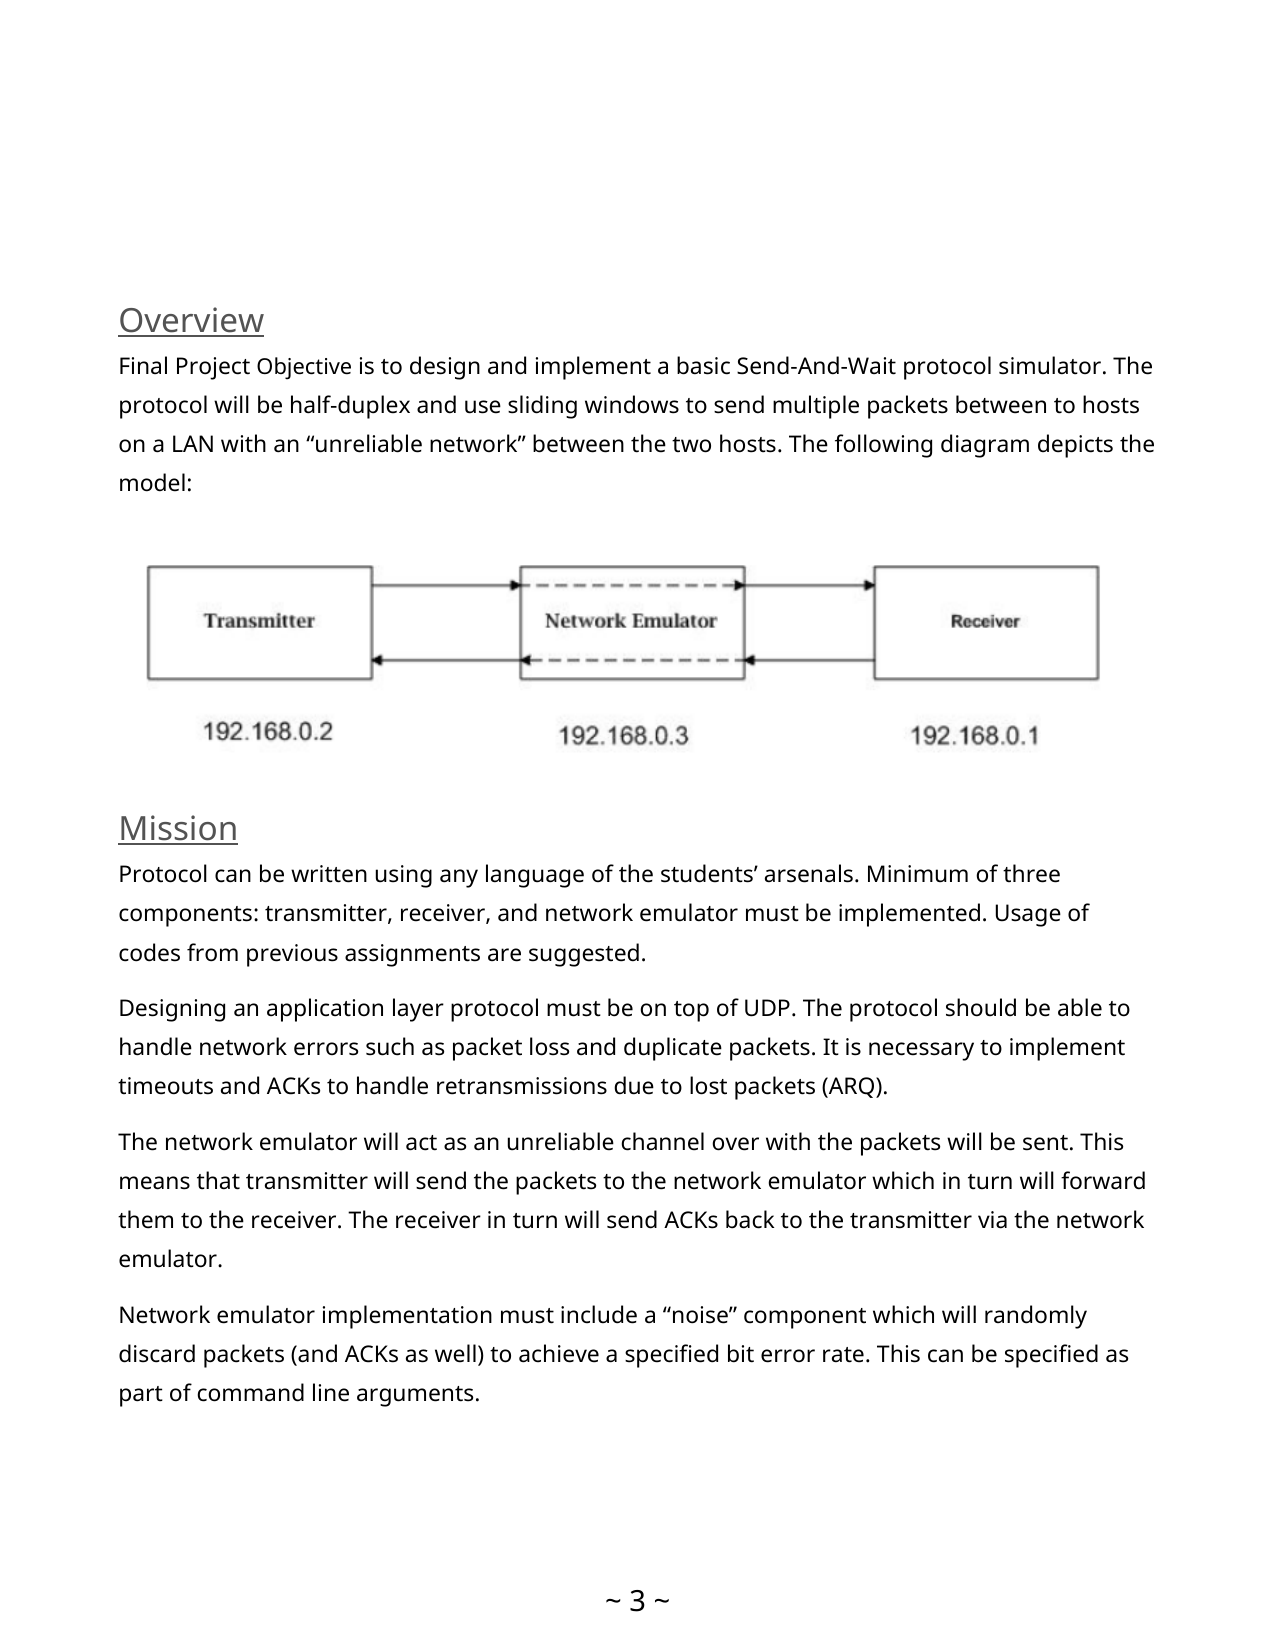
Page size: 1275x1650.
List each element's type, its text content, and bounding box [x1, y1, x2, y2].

text Protocol can be written using any language of the students’ arsenals. Minimum of three components: transmitter, receiver, and network emulator must be implemented. Usage of codes from previous assignments are suggested. [118, 858, 1157, 968]
text Final Project Objective is to design and implement a basic Send-And-Wait protocol simulator. The protocol will be half-duplex and use sliding windows to send multiple packets between to hosts on a LAN with an “unreliable network” between the two hosts. The following diagram depicts the model: [118, 350, 1157, 498]
text Designing an application layer protocol must be on top of UDP. The protocol should be able to handle network errors such as packet loss and duplicate packets. It is necessary to implement timeouts and ACKs to handle retransmissions due to lost packets (ARQ). [118, 992, 1157, 1102]
subtitle Overview [118, 296, 1157, 342]
text The network emulator will act as an unreliable channel over with the packets will be sent. This means that transmitter will send the packets to the network emulator which in turn will forward them to the receiver. The receiver in turn will send ACKs back to the transmitter via the network emulator. [118, 1126, 1157, 1274]
picture [116, 523, 1155, 764]
text Network emulator implementation must include a “noise” component which will randomly discard packets (and ACKs as well) to achieve a specified bit error rate. This can be specified as part of command line arguments. [118, 1299, 1157, 1408]
